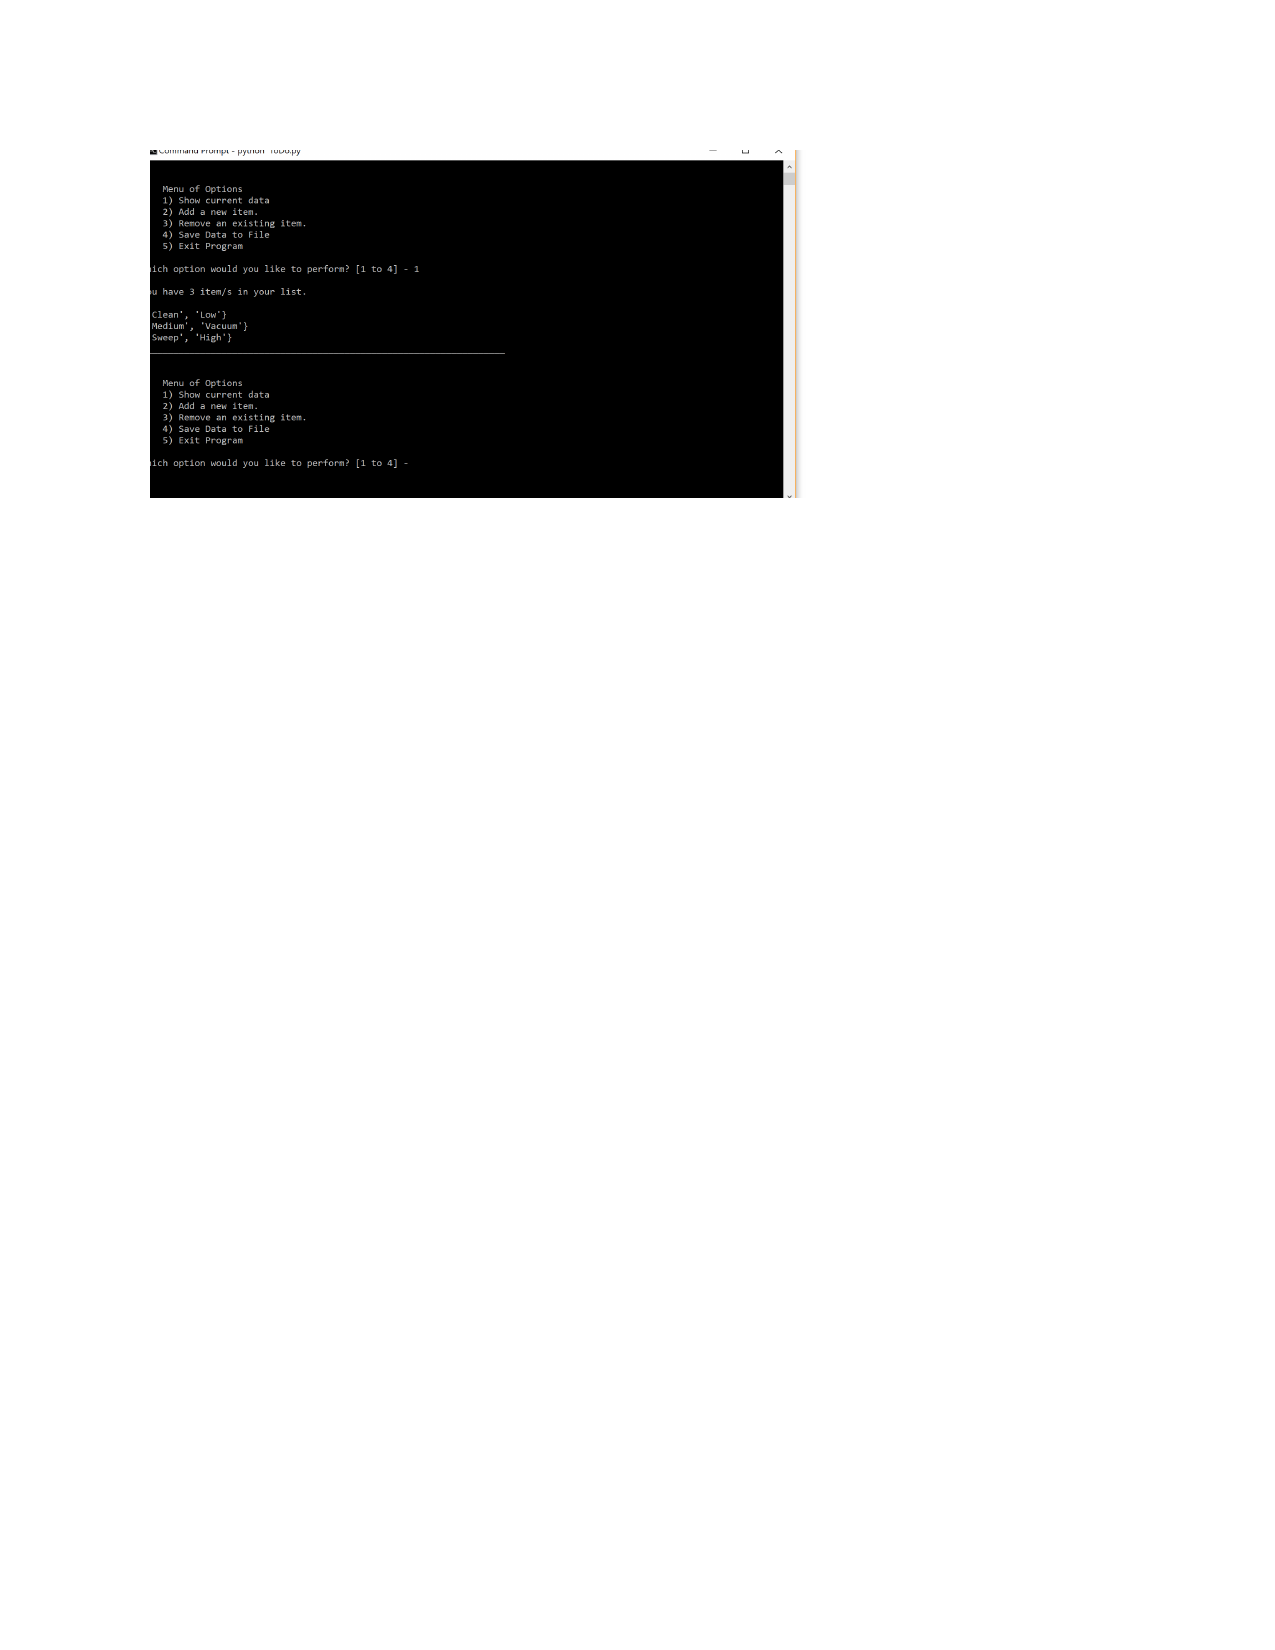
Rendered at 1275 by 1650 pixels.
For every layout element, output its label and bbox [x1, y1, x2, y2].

picture [150, 150, 807, 498]
